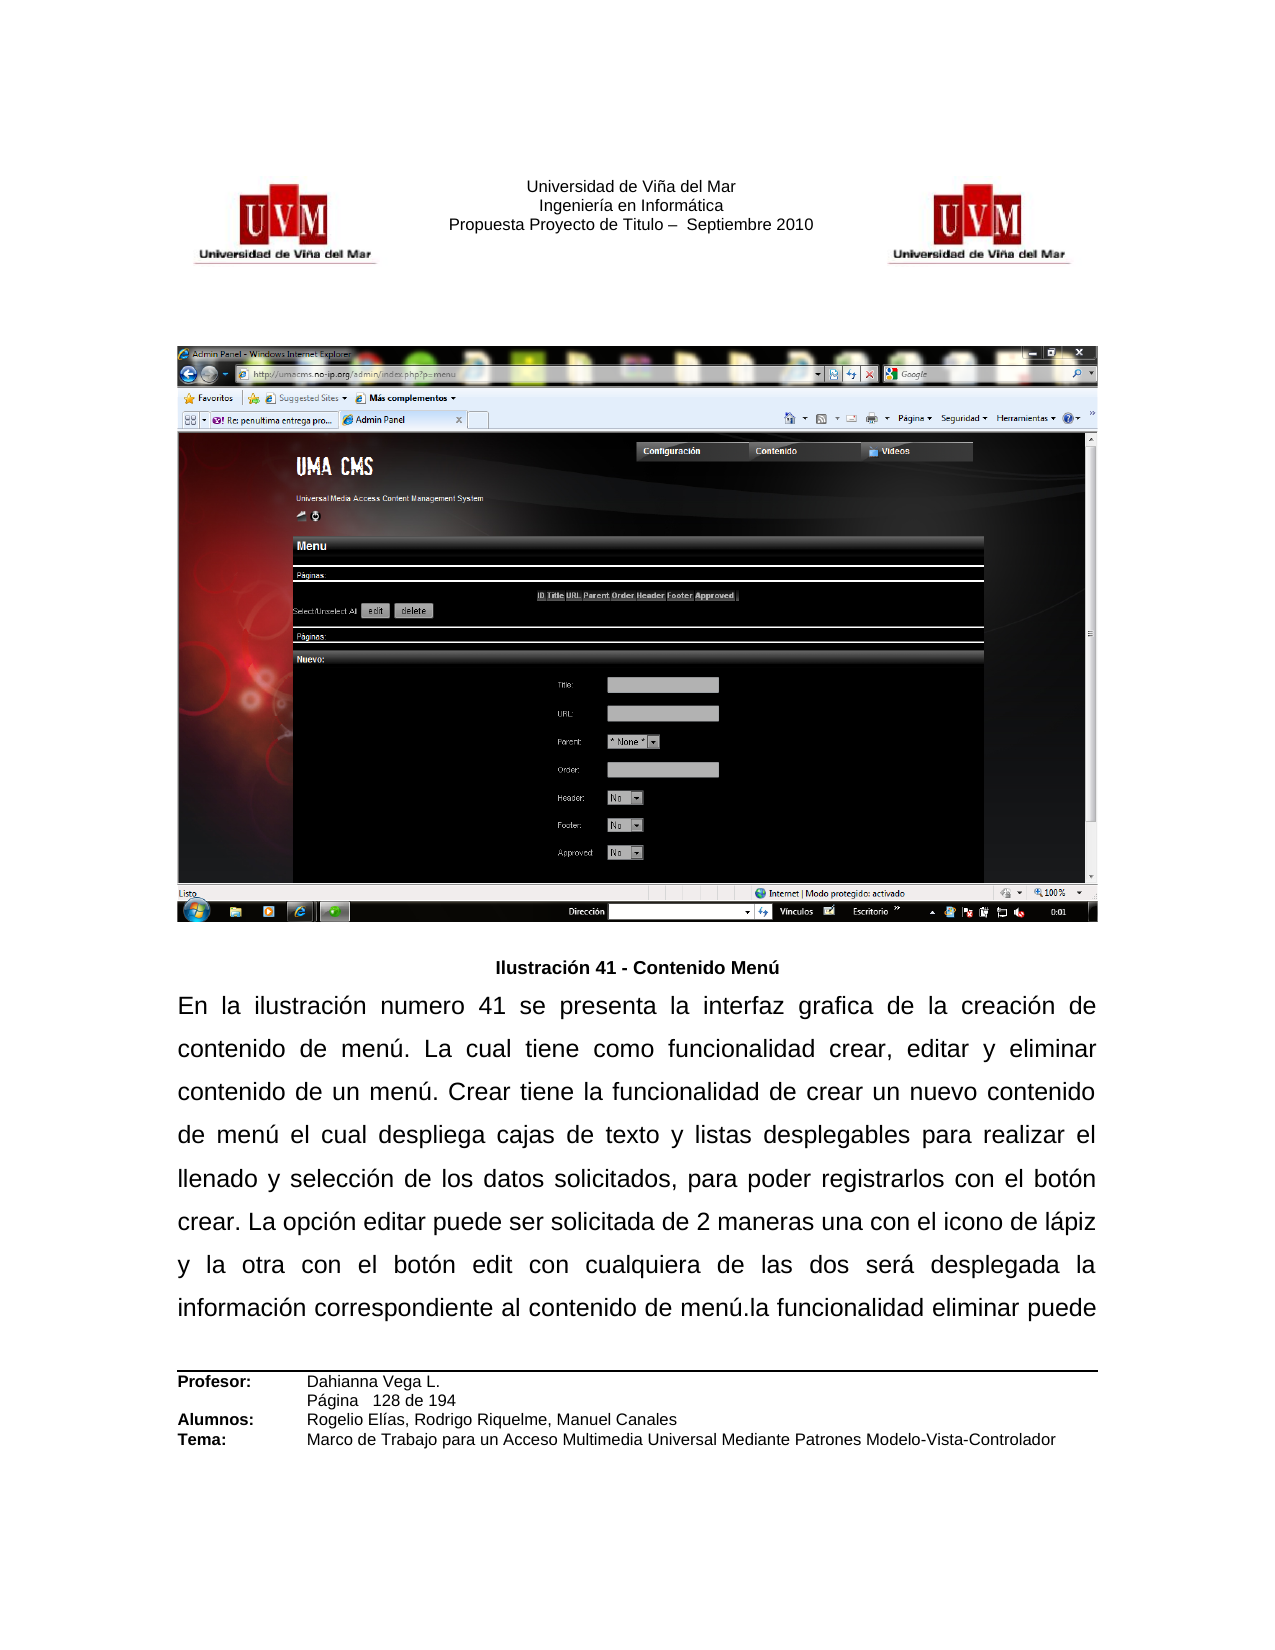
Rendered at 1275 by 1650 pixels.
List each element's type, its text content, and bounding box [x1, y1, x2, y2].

picture [177, 176, 390, 267]
picture [871, 176, 1084, 267]
text Ilustración 41 - Contenido Menú [177, 957, 1098, 978]
picture [177, 346, 1098, 922]
